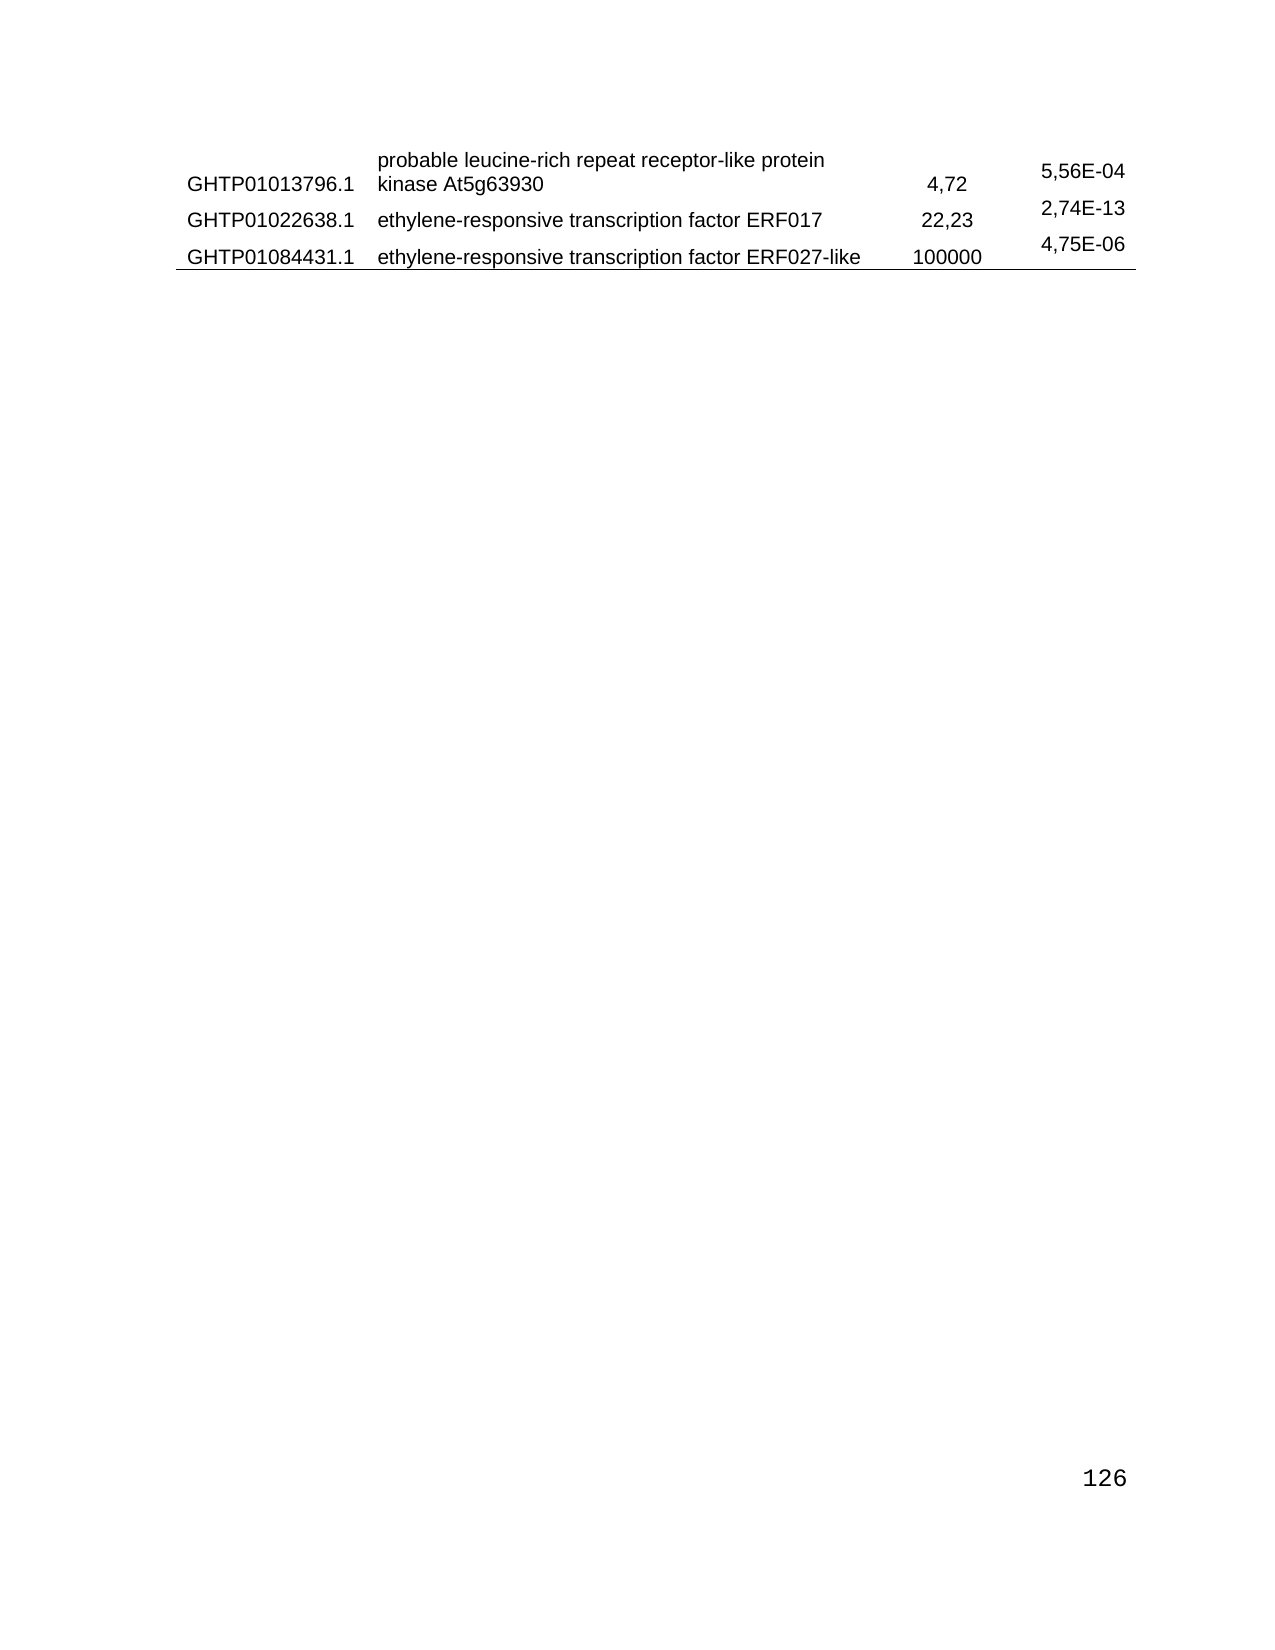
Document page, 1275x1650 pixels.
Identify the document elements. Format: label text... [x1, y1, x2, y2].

table_cell 100000 [891, 232, 1003, 268]
table_cell 4,72 [891, 148, 1003, 196]
table_cell ethylene-responsive transcription factor ERF027-like [366, 232, 891, 268]
table_cell 2,74E-13 [1003, 196, 1136, 232]
table_cell GHTP01013796.1 [176, 148, 366, 196]
table_cell GHTP01084431.1 [176, 232, 366, 268]
table_cell GHTP01022638.1 [176, 196, 366, 232]
table_cell 22,23 [891, 196, 1003, 232]
table_cell 4,75E-06 [1003, 232, 1136, 268]
table_cell probable leucine-rich repeat receptor-like protein kinase At5g63930 [366, 148, 891, 196]
table_cell ethylene-responsive transcription factor ERF017 [366, 196, 891, 232]
table_cell 5,56E-04 [1003, 148, 1136, 196]
